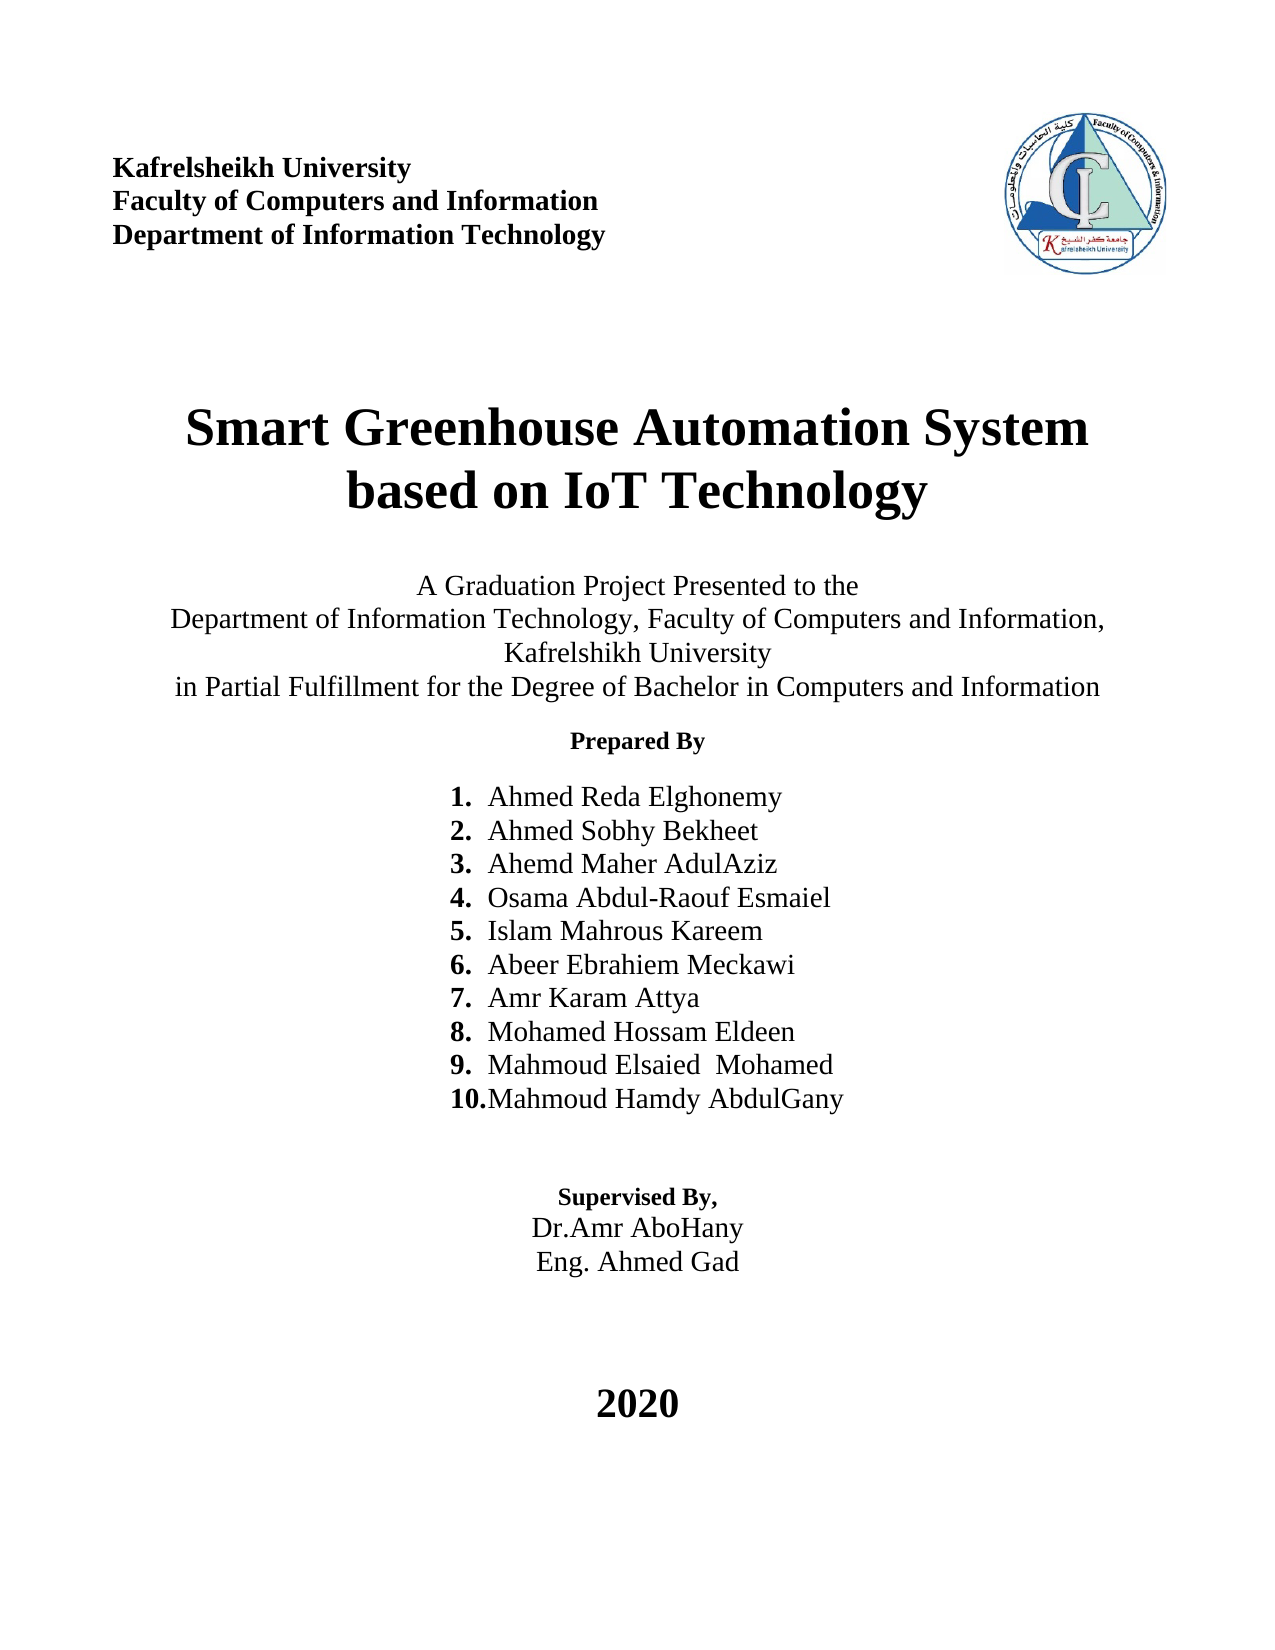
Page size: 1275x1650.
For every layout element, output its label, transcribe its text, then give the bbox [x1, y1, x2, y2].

text Faculty of Computers and Information [112, 183, 1003, 217]
picture [1003, 112, 1167, 275]
text 2020 [112, 1378, 1162, 1426]
list Amr Karam Attya [450, 980, 1162, 1014]
list Ahemd Maher AdulAziz [450, 846, 1162, 880]
text A Graduation Project Presented to the [112, 568, 1162, 602]
list Mohamed Hossam Eldeen [450, 1014, 1162, 1047]
list Mahmoud Hamdy AbdulGany [450, 1081, 1162, 1114]
list Ahmed Reda Elghonemy [450, 779, 1162, 813]
text Kafrelsheikh University [112, 150, 1003, 183]
text Department of Information Technology [112, 217, 1003, 251]
text Department of Information Technology, Faculty of Computers and Information, Kafrelshikh University [112, 602, 1162, 669]
text Smart Greenhouse Automation System based on IoT Technology [112, 395, 1162, 520]
list Osama Abdul-Raouf Esmaiel [450, 880, 1162, 913]
text in Partial Fulfillment for the Degree of Bachelor in Computers and Information [112, 669, 1162, 726]
list Mahmoud Elsaied Mohamed [450, 1047, 1162, 1081]
list Abeer Ebrahiem Meckawi [450, 947, 1162, 980]
text Supervised By, Dr.Amr AboHany [112, 1182, 1162, 1244]
list Islam Mahrous Kareem [450, 913, 1162, 947]
list Ahmed Sobhy Bekheet [450, 813, 1162, 846]
text Prepared By [112, 726, 1162, 755]
text Eng. Ahmed Gad [112, 1244, 1162, 1277]
